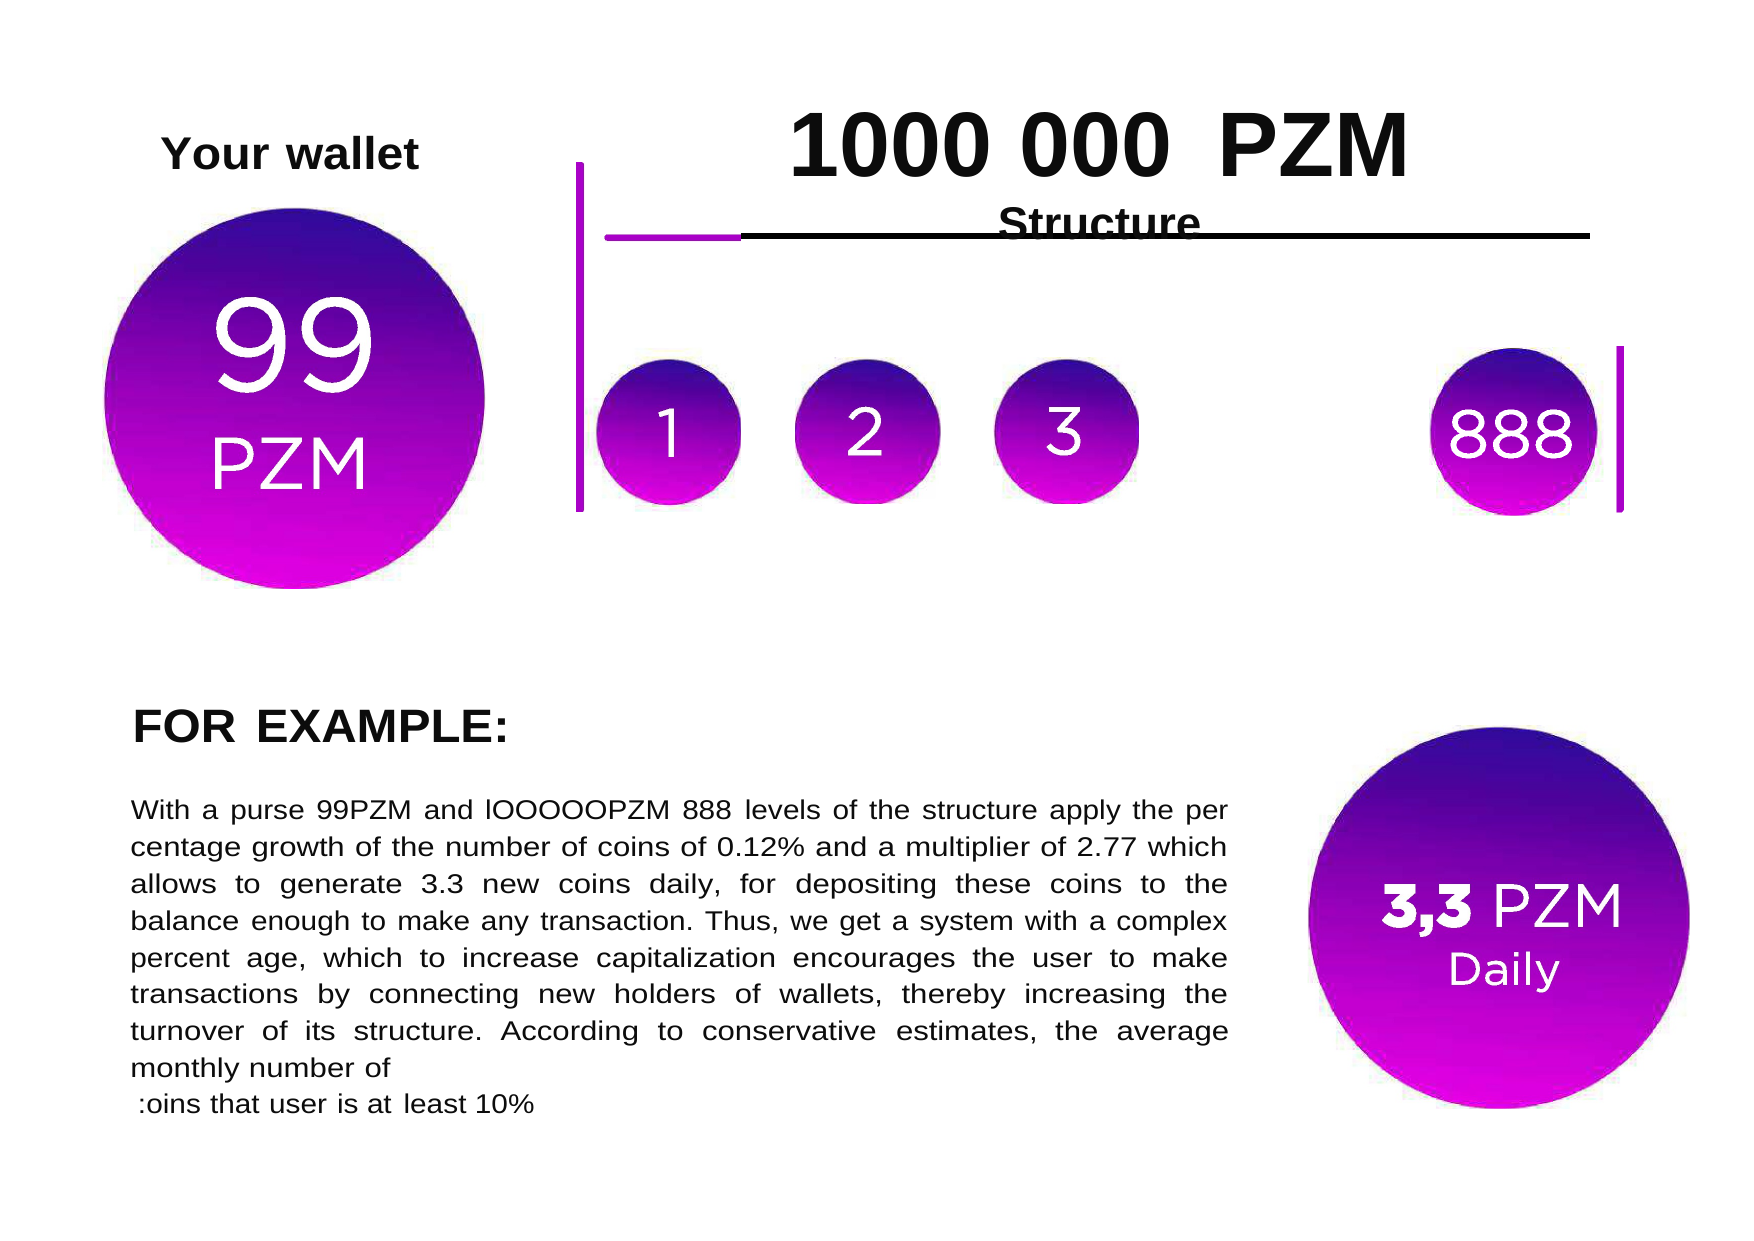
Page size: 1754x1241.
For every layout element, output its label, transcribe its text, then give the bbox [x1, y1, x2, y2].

text FOR EXAMPLE: [132, 699, 1754, 753]
picture [795, 357, 941, 504]
picture [102, 207, 486, 589]
text :oins that user is at least 10% [138, 1089, 1754, 1120]
picture [576, 179, 741, 512]
picture [1307, 725, 1690, 1109]
text With a purse 99PZM and lOOOOOPZM 888 levels of the structure apply the per­ centage growth of the number of coins of 0.12% and a multiplier of 2.77 which allows to generate 3.3 new coins daily, for depositing these coins to the balance enough to make any transaction. Thus, we get a system with a complex percent­ age, which to increase capitalization encourages the user to make transactions by connecting new holders of wallets, thereby increasing the turnover of its structure. According to conservative estimates, the average monthly number of [130, 794, 1229, 1083]
subtitle Your wallet [160, 126, 1754, 179]
picture [1429, 346, 1624, 516]
picture [993, 357, 1139, 504]
